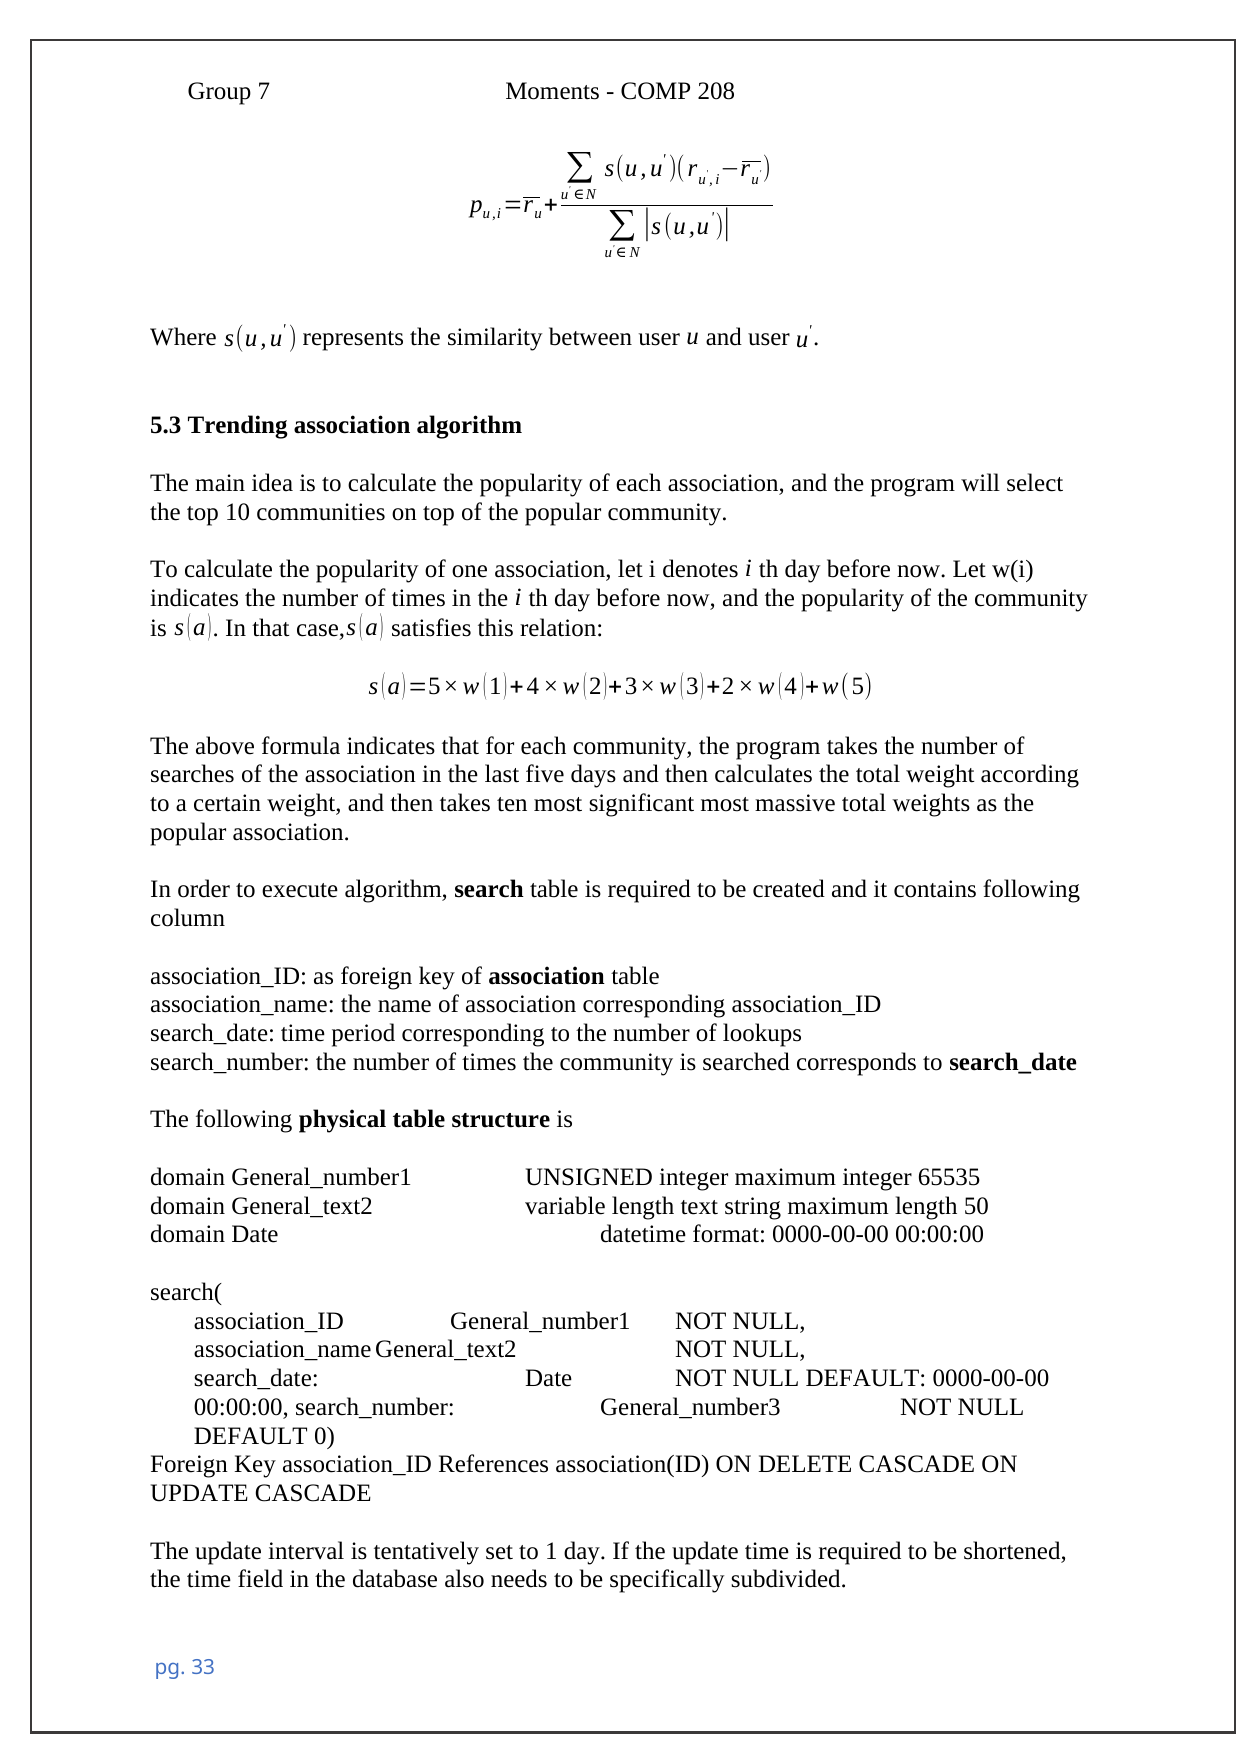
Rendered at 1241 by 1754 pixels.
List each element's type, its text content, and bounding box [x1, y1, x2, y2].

text Foreign Key association_ID References association(ID) ON DELETE CASCADE ON UPDATE CASCADE [150, 1449, 1090, 1507]
text domain Date datetime format: 0000-00-00 00:00:00 [150, 1219, 1090, 1248]
text search( [150, 1277, 1090, 1306]
text search_date: time period corresponding to the number of lookups [150, 1018, 1090, 1047]
text association_name: the name of association corresponding association_ID [150, 989, 1090, 1018]
text Where represents the similarity between user and user . [150, 320, 1090, 353]
text In order to execute algorithm, search table is required to be created and it contains following column [150, 874, 1090, 932]
text association_ID General_number1 NOT NULL, [150, 1306, 1090, 1334]
text domain General_number1 UNSIGNED integer maximum integer 65535 [150, 1162, 1090, 1191]
text The update interval is tentatively set to 1 day. If the update time is required to be shortened, the time field in the database also needs to be specifically subdivided. [150, 1536, 1090, 1593]
text domain General_text2 variable length text string maximum length 50 [150, 1191, 1090, 1219]
text The above formula indicates that for each community, the program takes the number of searches of the association in the last five days and then calculates the total weight according to a certain weight, and then takes ten most significant most massive total weights as the popular association. [150, 731, 1090, 846]
text The following physical table structure is [150, 1104, 1090, 1133]
text To calculate the popularity of one association, let i denotes th day before now. Let w(i) indicates the number of times in the th day before now, and the popularity of the community is . In that case, satisfies this relation: [150, 554, 1090, 642]
text The main idea is to calculate the popularity of each association, and the program will select the top 10 communities on top of the popular community. [150, 468, 1090, 526]
text association_ID: as foreign key of association table [150, 961, 1090, 989]
text search_date: Date NOT NULL DEFAULT: 0000-00-00 00:00:00, search_number: General_number3 NOT NULL DEFAULT 0) [194, 1363, 1090, 1449]
text 5.3 Trending association algorithm [150, 411, 1090, 439]
text search_number: the number of times the community is searched corresponds to search_date [150, 1047, 1090, 1076]
text association_name General_text2 NOT NULL, [150, 1334, 1090, 1363]
